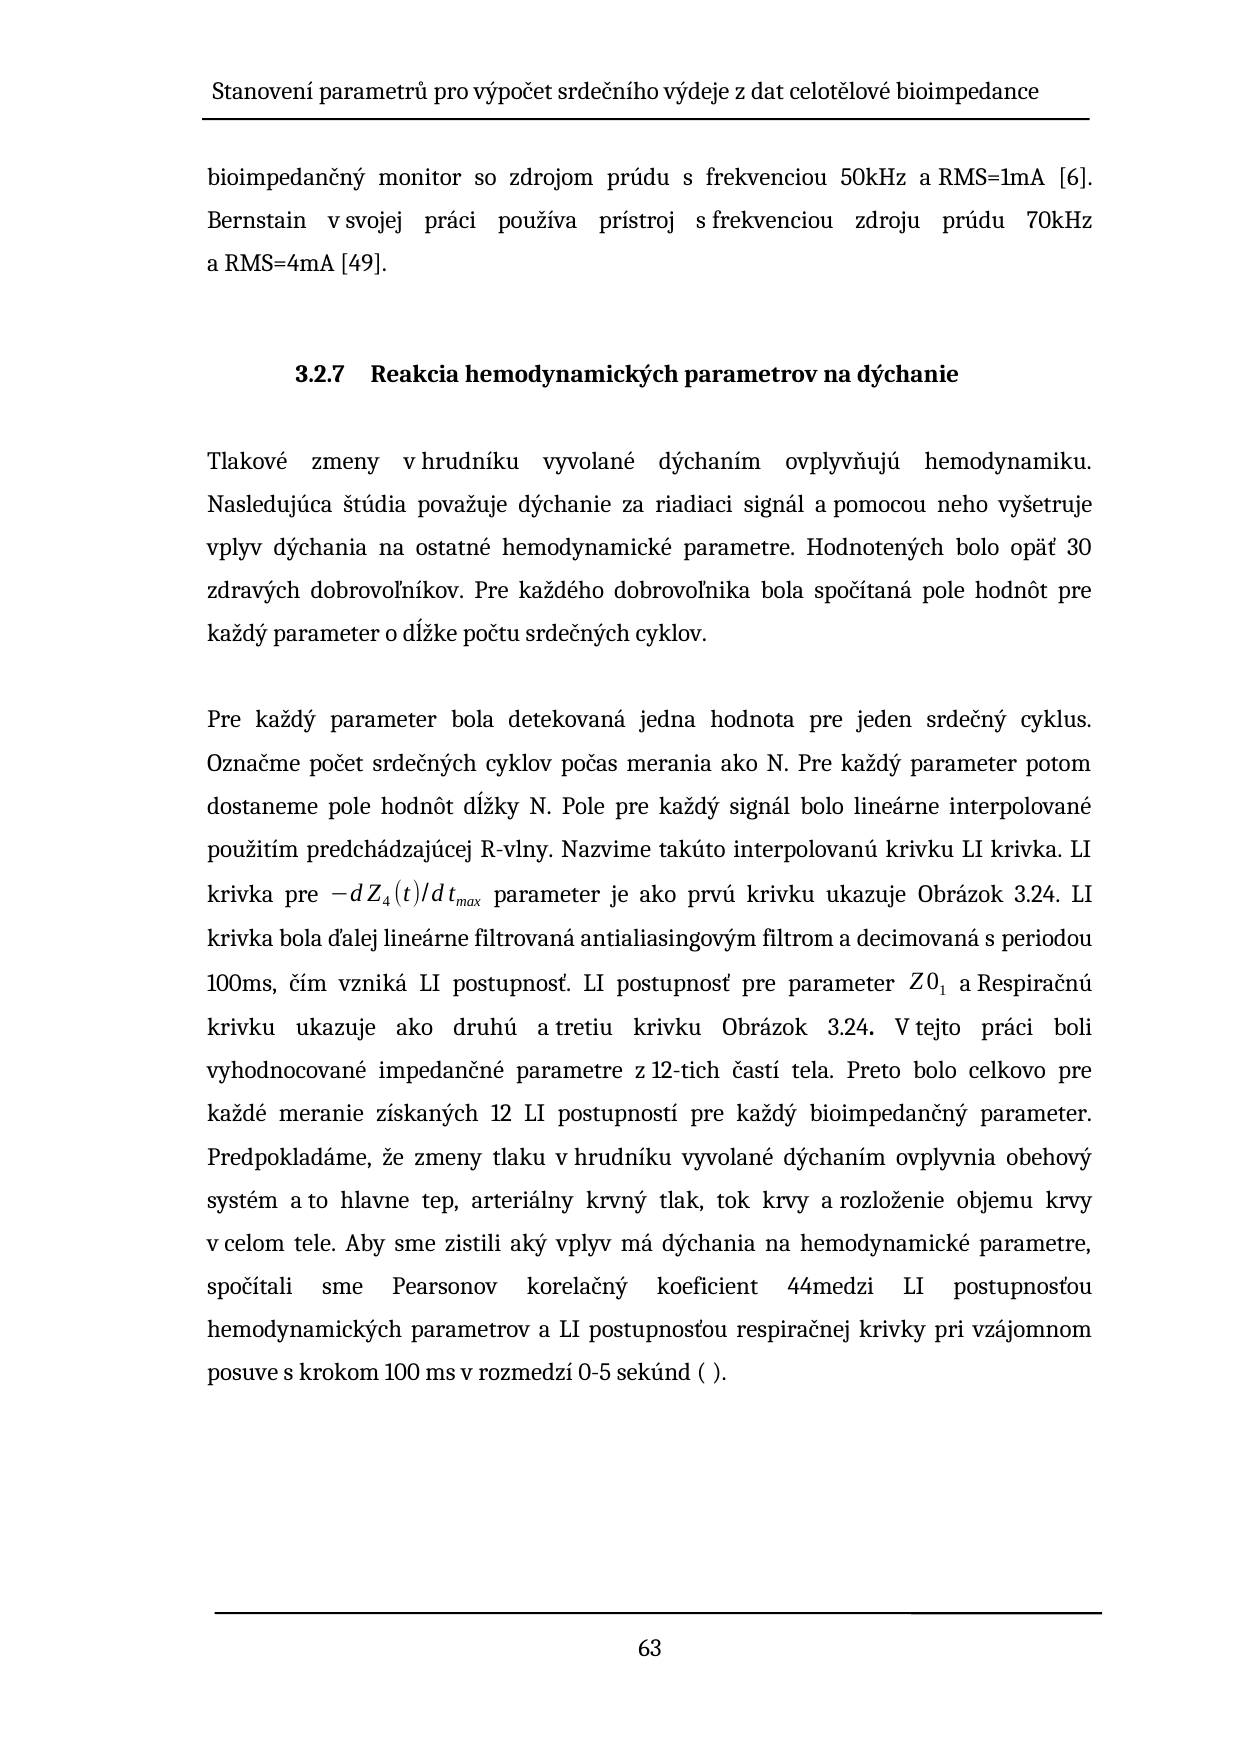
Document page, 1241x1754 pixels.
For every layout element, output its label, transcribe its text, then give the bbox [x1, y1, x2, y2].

text Tlakové zmeny v hrudníku vyvolané dýchaním ovplyvňujú hemodynamiku. Nasledujúca štúdia považuje dýchanie za riadiaci signál a pomocou neho vyšetruje vplyv dýchania na ostatné hemodynamické parametre. Hodnotených bolo opäť 30 zdravých dobrovoľníkov. Pre každého dobrovoľnika bola spočítaná pole hodnôt pre každý parameter o dĺžke počtu srdečných cyklov. [207, 447, 1092, 648]
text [207, 163, 1092, 278]
subtitle Reakcia hemodynamických parametrov na dýchanie [295, 360, 1092, 389]
